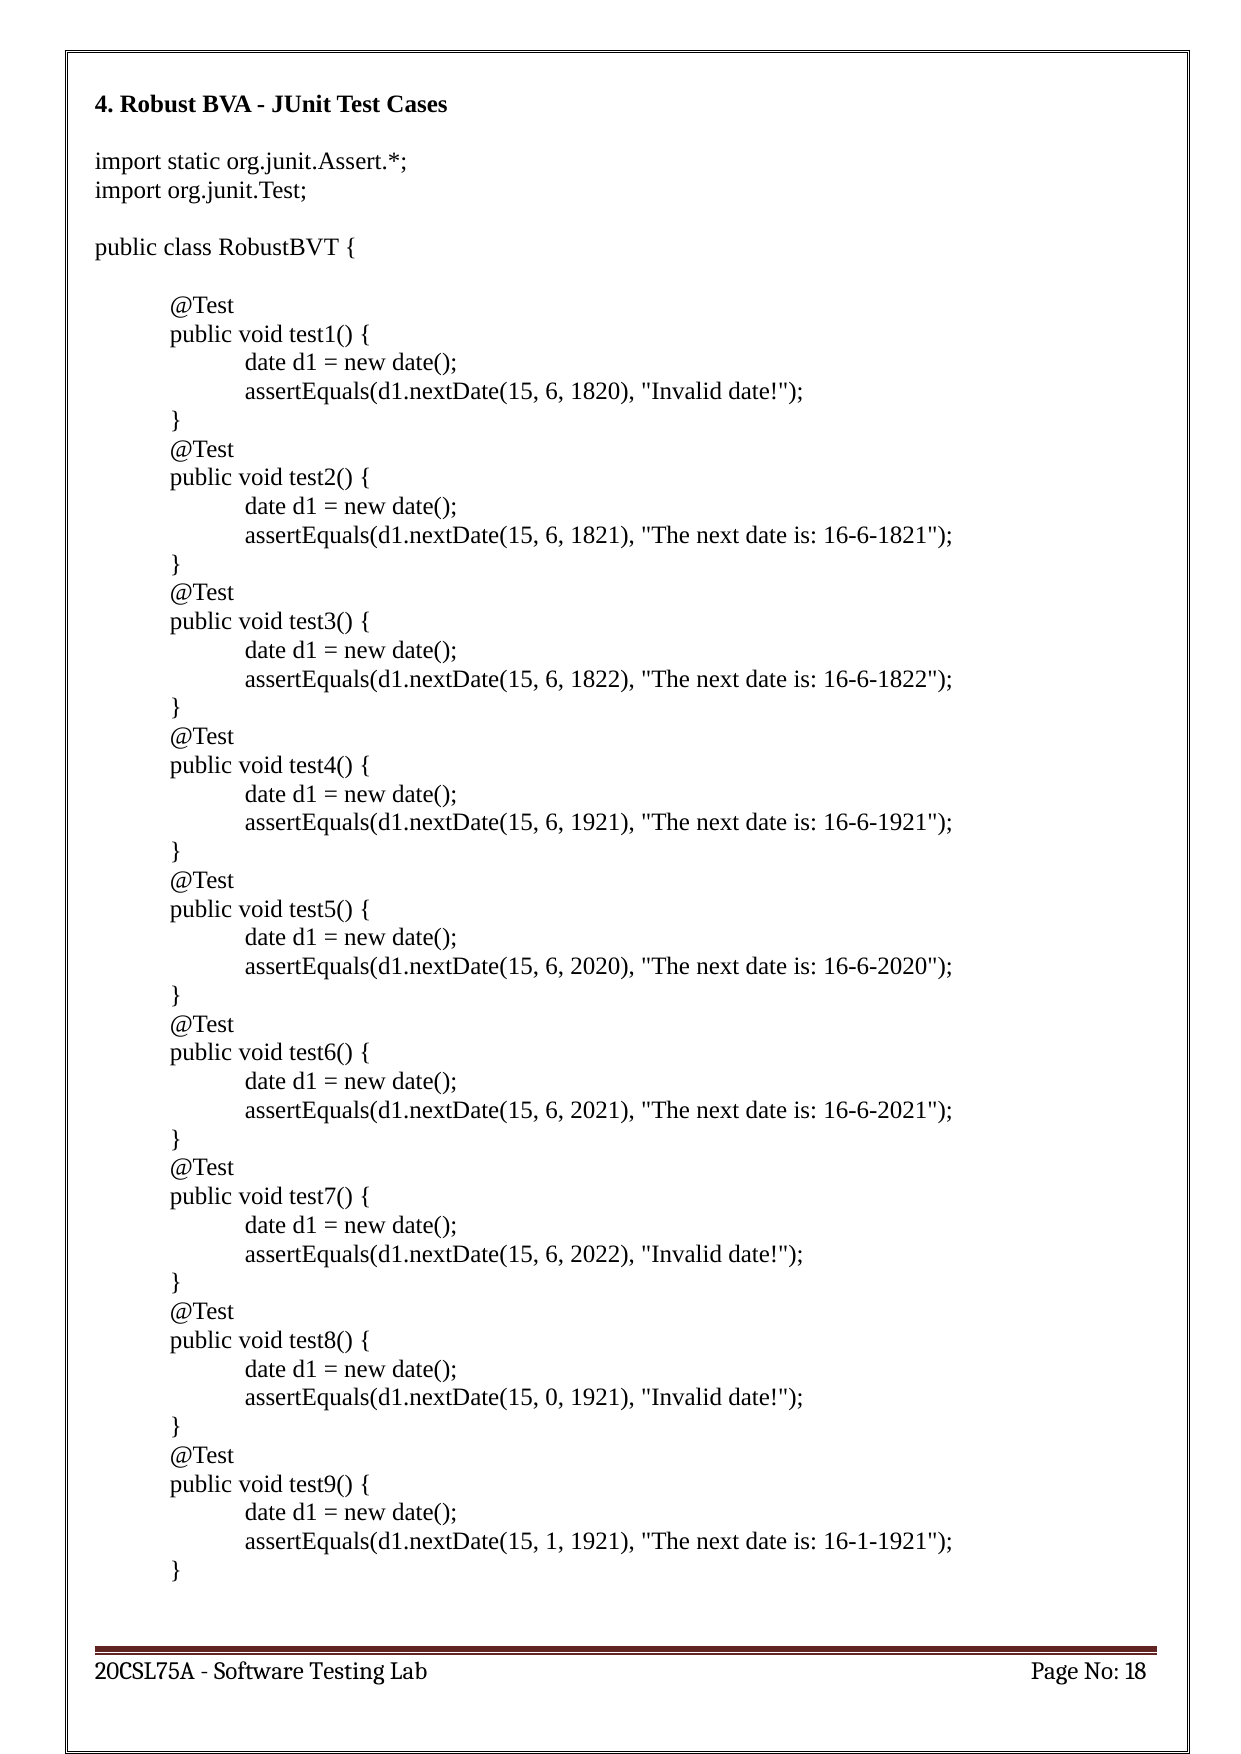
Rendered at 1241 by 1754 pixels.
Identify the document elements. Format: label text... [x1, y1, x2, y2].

text public void test5() { [94, 894, 1157, 922]
text assertEquals(d1.nextDate(15, 6, 1921), "The next date is: 16-6-1921"); [94, 807, 1157, 836]
text public void test7() { [94, 1181, 1157, 1210]
text public class RobustBVT { [94, 232, 1157, 261]
text @Test [94, 1296, 1157, 1325]
text date d1 = new date(); [94, 635, 1157, 664]
text assertEquals(d1.nextDate(15, 6, 2020), "The next date is: 16-6-2020"); [94, 951, 1157, 980]
text assertEquals(d1.nextDate(15, 6, 2021), "The next date is: 16-6-2021"); [94, 1095, 1157, 1124]
text date d1 = new date(); [94, 1354, 1157, 1382]
text } [94, 692, 1157, 721]
text date d1 = new date(); [94, 1497, 1157, 1526]
text import static org.junit.Assert.*; [94, 146, 1157, 175]
text @Test [94, 721, 1157, 750]
text public void test6() { [94, 1037, 1157, 1066]
text public void test3() { [94, 606, 1157, 635]
text @Test [94, 290, 1157, 319]
text } [94, 980, 1157, 1009]
text @Test [94, 865, 1157, 894]
text date d1 = new date(); [94, 1210, 1157, 1239]
text } [94, 549, 1157, 577]
text } [94, 836, 1157, 865]
text } [94, 405, 1157, 434]
text } [94, 1555, 1157, 1584]
text assertEquals(d1.nextDate(15, 1, 1921), "The next date is: 16-1-1921"); [94, 1526, 1157, 1555]
text assertEquals(d1.nextDate(15, 6, 2022), "Invalid date!"); [94, 1239, 1157, 1267]
text assertEquals(d1.nextDate(15, 6, 1820), "Invalid date!"); [94, 376, 1157, 405]
text public void test2() { [94, 462, 1157, 491]
text assertEquals(d1.nextDate(15, 6, 1821), "The next date is: 16-6-1821"); [94, 520, 1157, 549]
text public void test1() { [94, 319, 1157, 347]
text @Test [94, 434, 1157, 462]
text @Test [94, 1009, 1157, 1037]
text } [94, 1124, 1157, 1152]
text @Test [94, 1440, 1157, 1469]
text assertEquals(d1.nextDate(15, 6, 1822), "The next date is: 16-6-1822"); [94, 664, 1157, 692]
text date d1 = new date(); [94, 1066, 1157, 1095]
text date d1 = new date(); [94, 491, 1157, 520]
text @Test [94, 577, 1157, 606]
text assertEquals(d1.nextDate(15, 0, 1921), "Invalid date!"); [94, 1382, 1157, 1411]
text date d1 = new date(); [94, 779, 1157, 807]
text date d1 = new date(); [94, 347, 1157, 376]
text public void test8() { [94, 1325, 1157, 1354]
text import org.junit.Test; [94, 175, 1157, 204]
text public void test9() { [94, 1469, 1157, 1497]
text } [94, 1411, 1157, 1440]
text 4. Robust BVA - JUnit Test Cases [94, 89, 1157, 117]
text public void test4() { [94, 750, 1157, 779]
text } [94, 1267, 1157, 1296]
text @Test [94, 1152, 1157, 1181]
text date d1 = new date(); [94, 922, 1157, 951]
